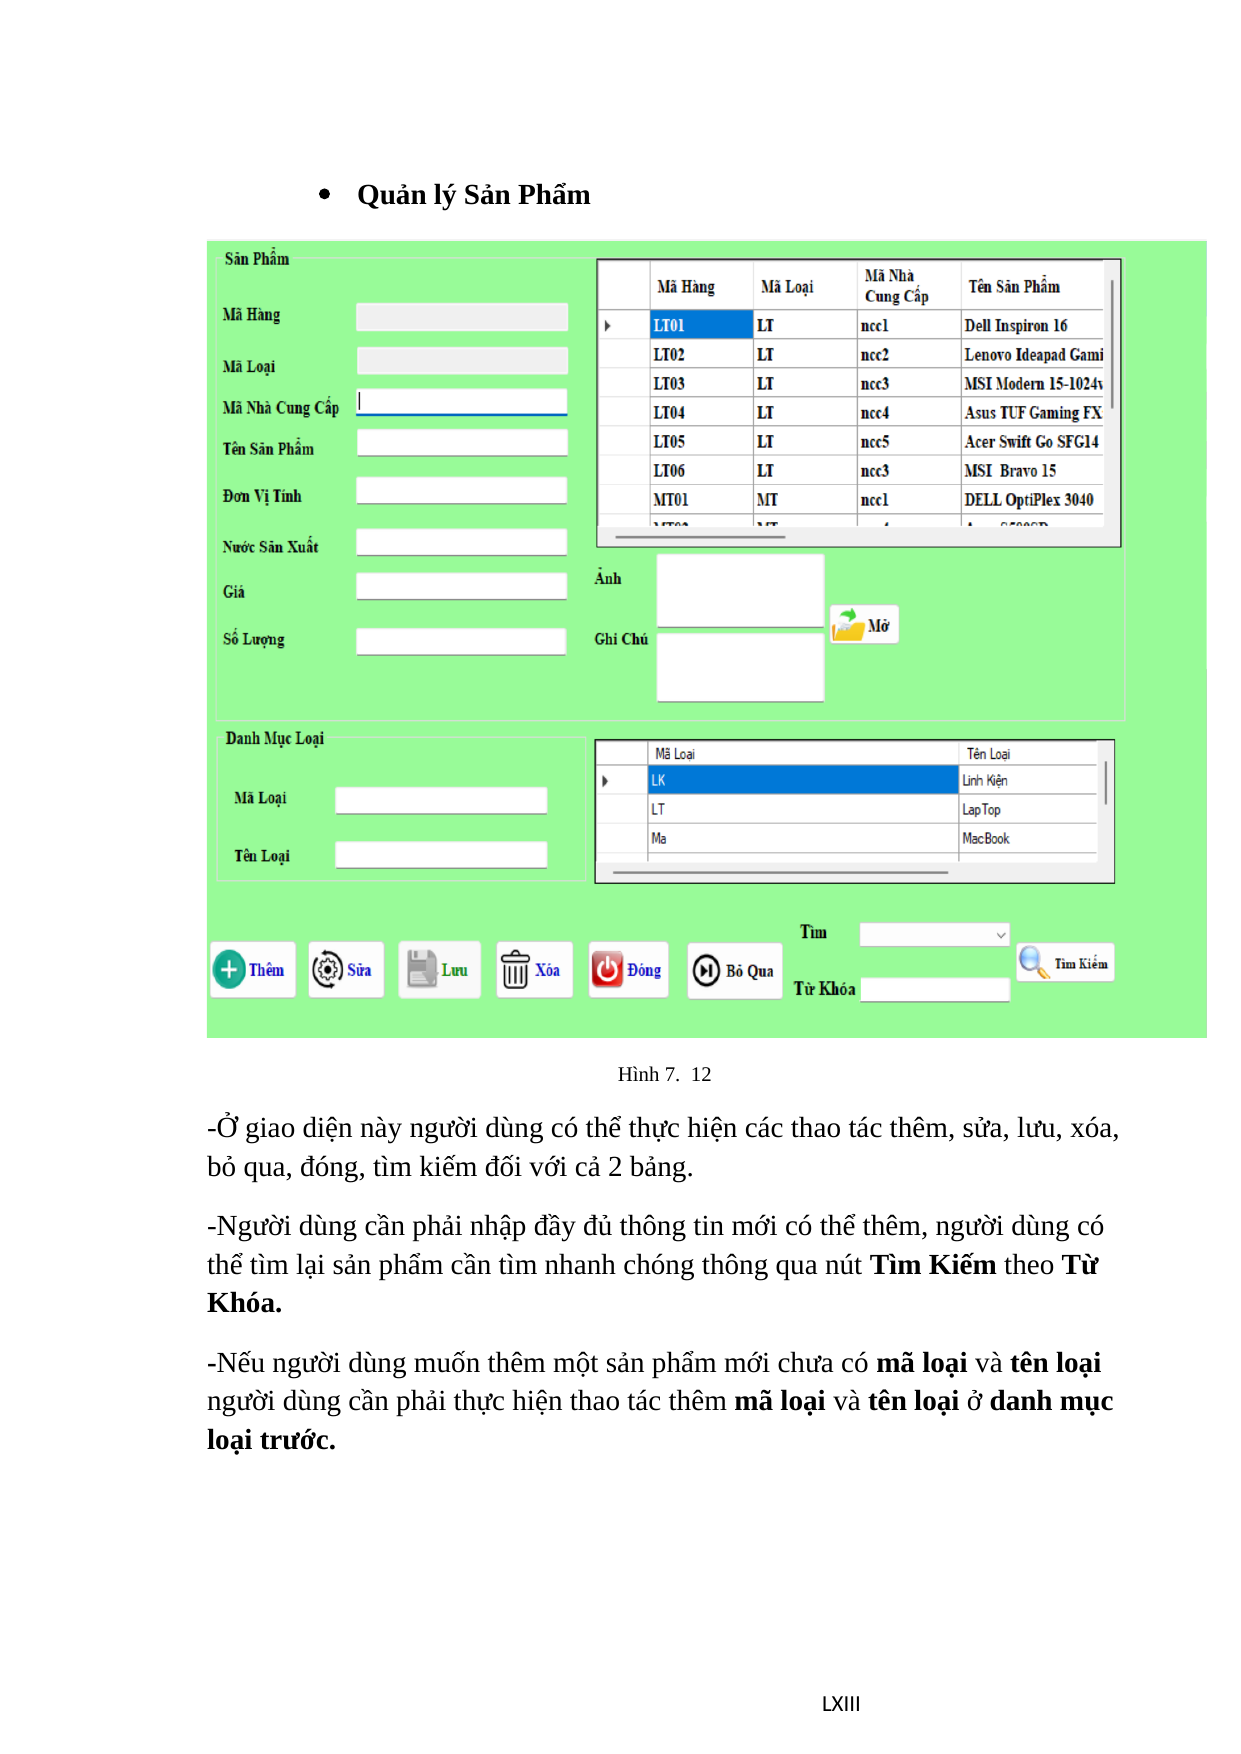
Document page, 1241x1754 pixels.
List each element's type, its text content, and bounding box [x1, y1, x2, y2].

picture [206, 239, 1207, 1038]
text -Ở giao diện này người dùng có thể thực hiện các thao tác thêm, sửa, lưu, xóa, bỏ qua, đóng, tìm kiếm đối với cả 2 bảng. [207, 1111, 1122, 1183]
list Quản lý Sản Phẩm [319, 177, 1122, 211]
text -Nếu người dùng muốn thêm một sản phẩm mới chưa có mã loại và tên loại người dùng cần phải thực hiện thao tác thêm mã loại và tên loại ở danh mục loại trước. [207, 1345, 1122, 1456]
text -Người dùng cần phải nhập đầy đủ thông tin mới có thể thêm, người dùng có thể tìm lại sản phẩm cần tìm nhanh chóng thông qua nút Tìm Kiếm theo Từ Khóa. [207, 1208, 1122, 1319]
text Hình 7. 12 [207, 1062, 1122, 1086]
